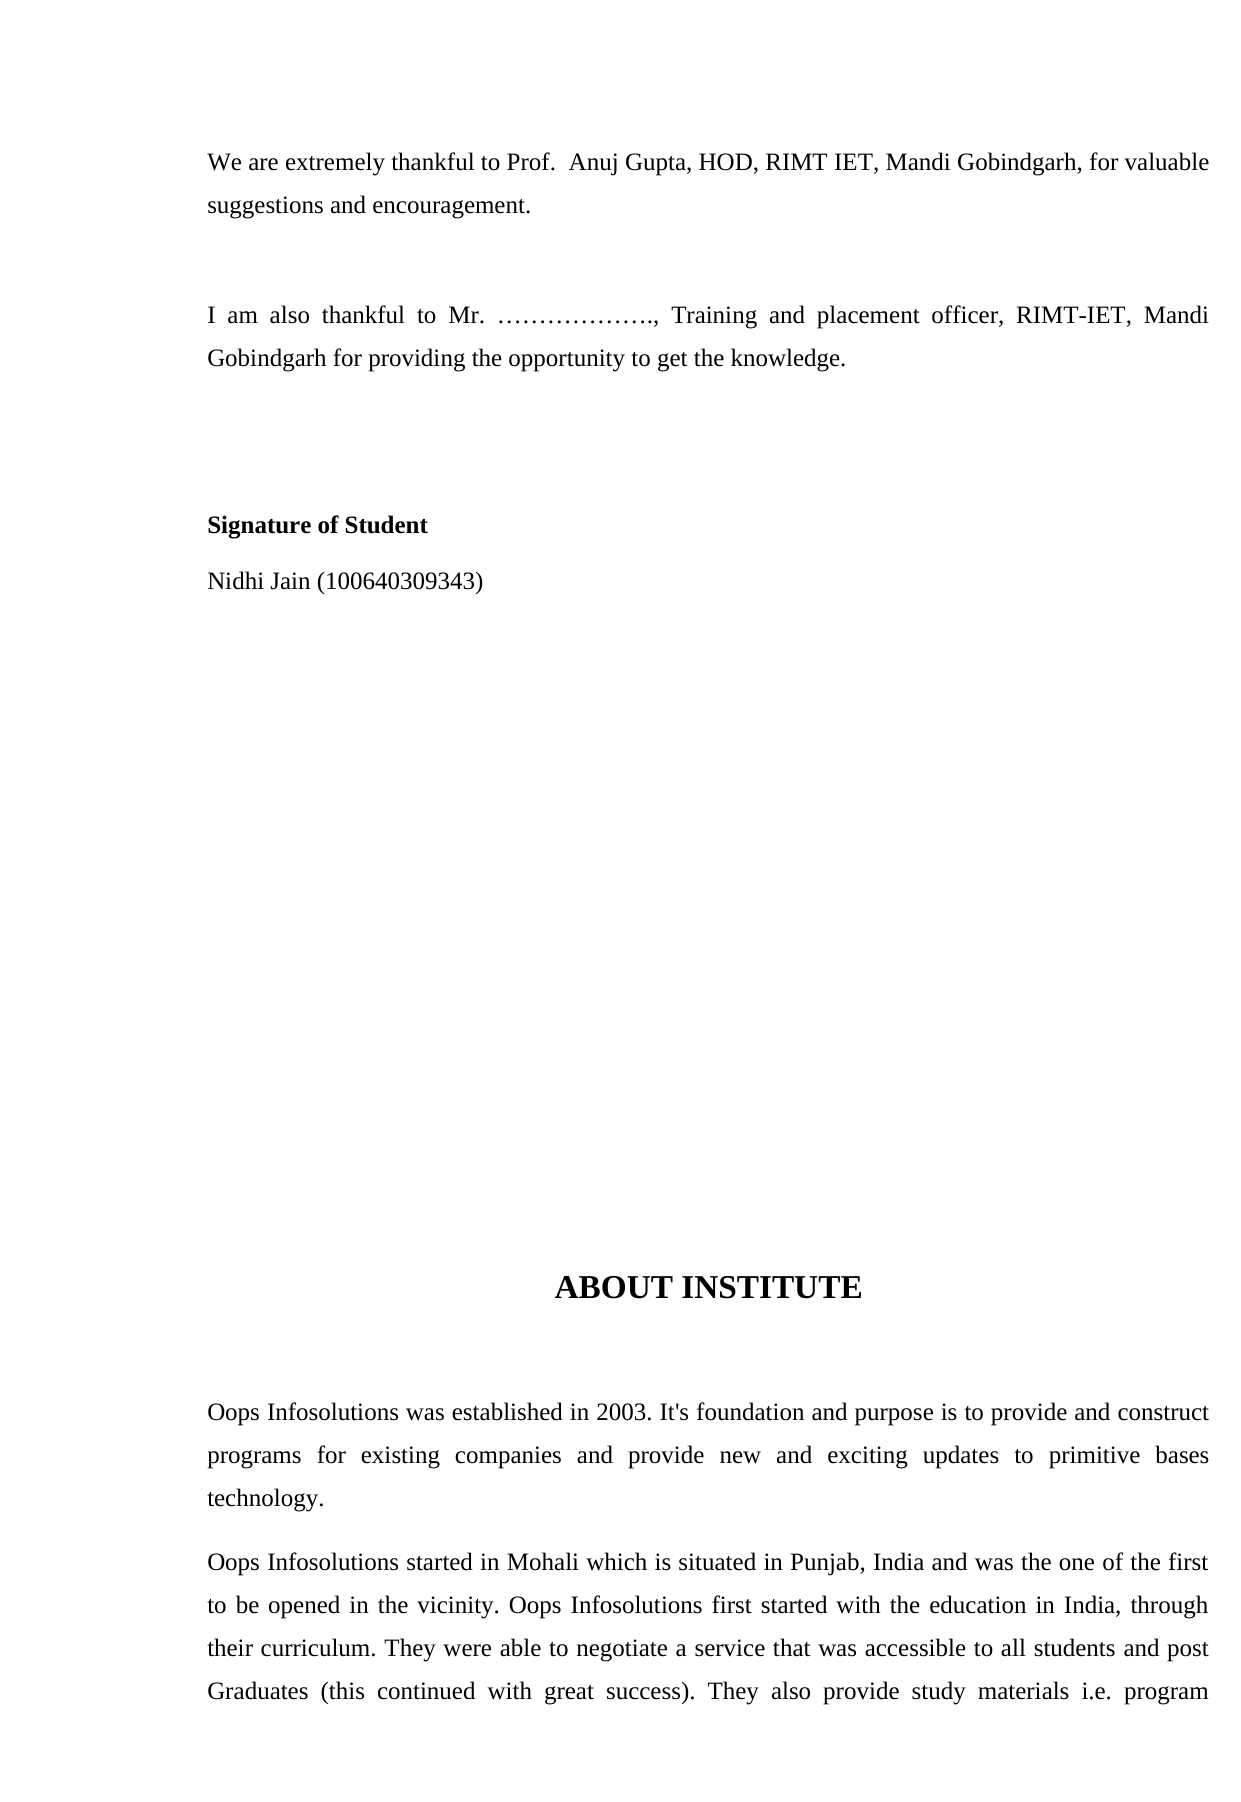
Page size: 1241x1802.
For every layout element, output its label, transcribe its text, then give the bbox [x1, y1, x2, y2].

text Signature of Student [207, 510, 1210, 539]
text Nidhi Jain (100640309343) [207, 566, 1210, 594]
text We are extremely thankful to Prof. Anuj Gupta, HOD, RIMT IET, Mandi Gobindgarh, for valuable suggestions and encouragement. [207, 147, 1210, 219]
text ABOUT INSTITUTE [207, 1268, 1210, 1306]
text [207, 1547, 1210, 1705]
text I am also thankful to Mr. ………………., Training and placement officer, RIMT-IET, Mandi Gobindgarh for providing the opportunity to get the knowledge. [207, 300, 1210, 372]
text Oops Infosolutions was established in 2003. It's foundation and purpose is to provide and construct programs for existing companies and provide new and exciting updates to primitive bases technology. [207, 1397, 1210, 1512]
